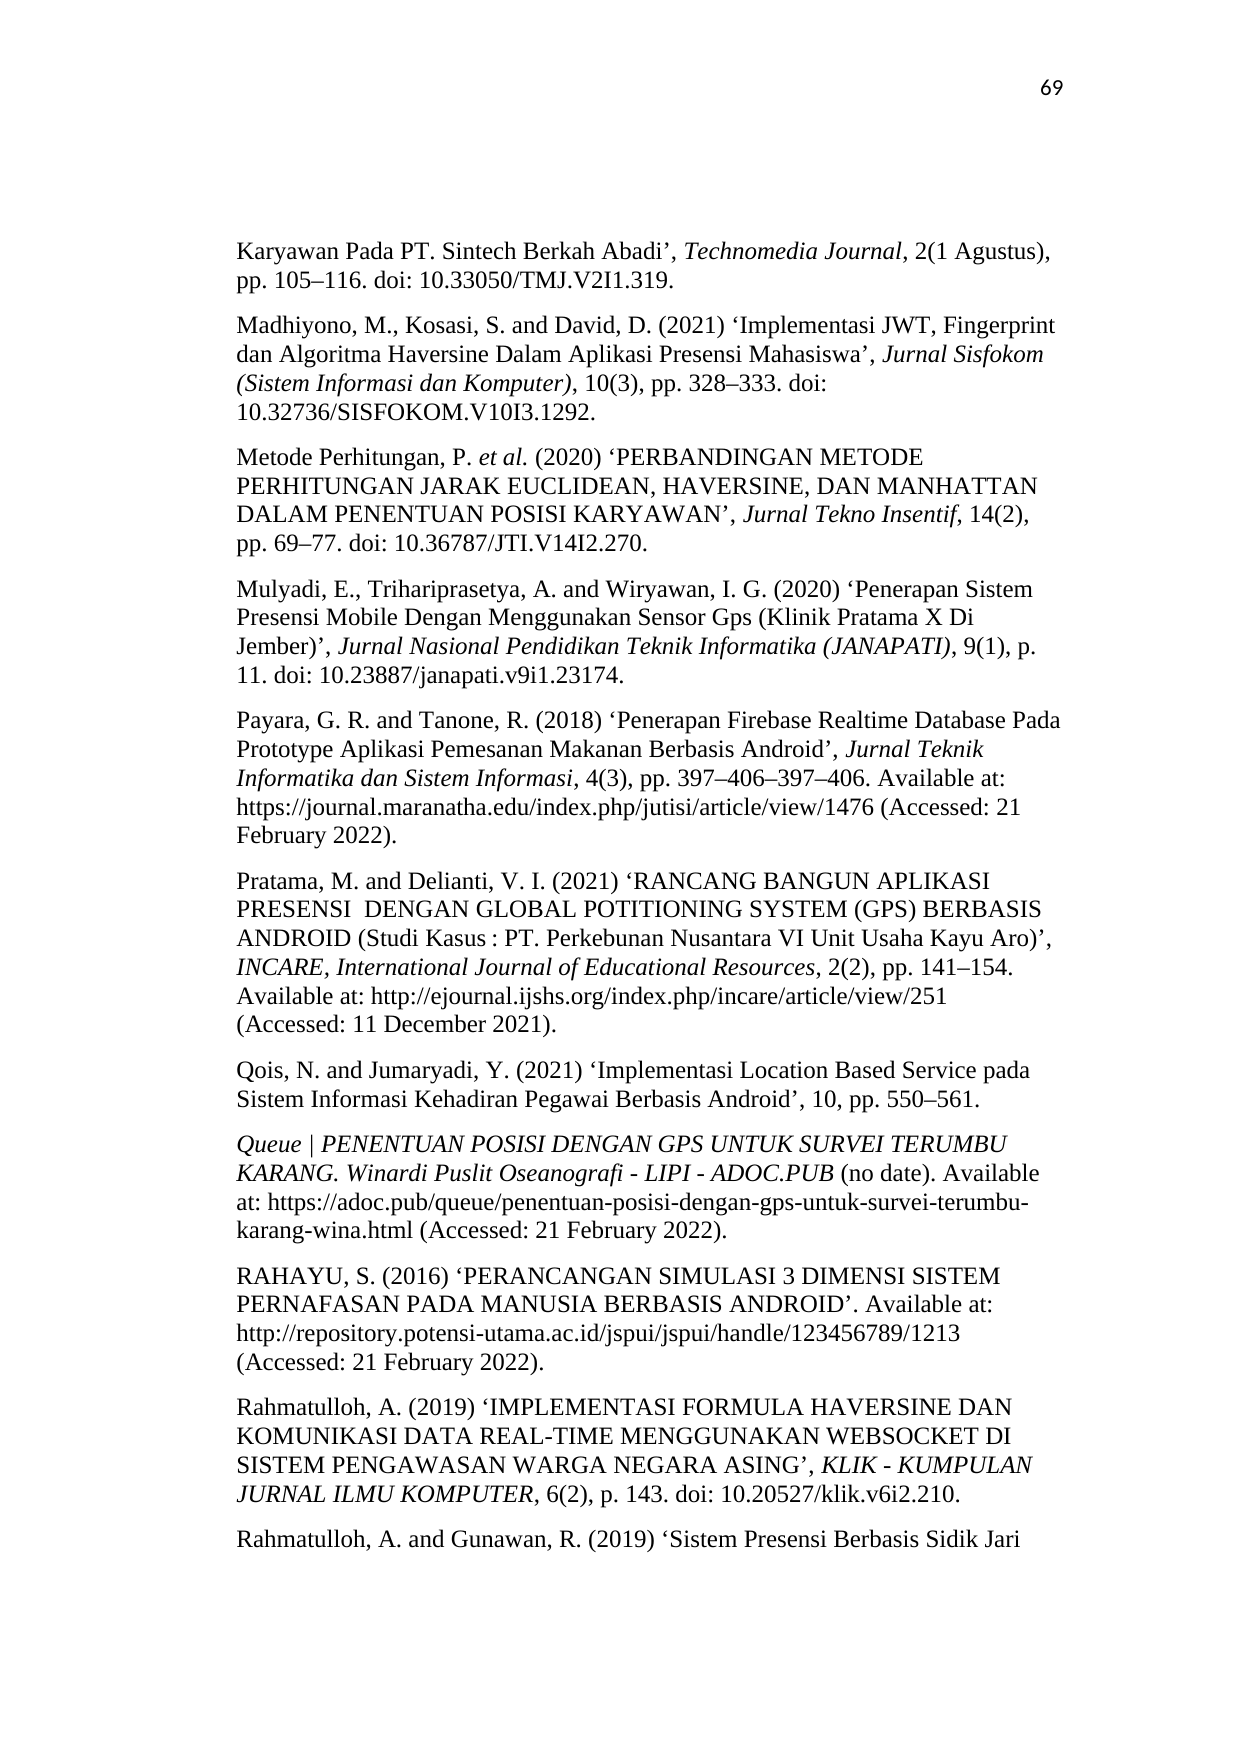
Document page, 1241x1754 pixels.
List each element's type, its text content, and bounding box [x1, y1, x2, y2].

text Payara, G. R. and Tanone, R. (2018) ‘Penerapan Firebase Realtime Database Pada Prototype Aplikasi Pemesanan Makanan Berbasis Android’, Jurnal Teknik Informatika dan Sistem Informasi, 4(3), pp. 397–406–397–406. Available at: https://journal.maranatha.edu/index.php/jutisi/article/view/1476 (Accessed: 21 February 2022). [236, 705, 1063, 849]
text Mulyadi, E., Trihariprasetya, A. and Wiryawan, I. G. (2020) ‘Penerapan Sistem Presensi Mobile Dengan Menggunakan Sensor Gps (Klinik Pratama X Di Jember)’, Jurnal Nasional Pendidikan Teknik Informatika (JANAPATI), 9(1), p. 11. doi: 10.23887/janapati.v9i1.23174. [236, 574, 1063, 689]
text Rahmatulloh, A. (2019) ‘IMPLEMENTASI FORMULA HAVERSINE DAN KOMUNIKASI DATA REAL-TIME MENGGUNAKAN WEBSOCKET DI SISTEM PENGAWASAN WARGA NEGARA ASING’, KLIK - KUMPULAN JURNAL ILMU KOMPUTER, 6(2), p. 143. doi: 10.20527/klik.v6i2.210. [236, 1392, 1063, 1507]
text Qois, N. and Jumaryadi, Y. (2021) ‘Implementasi Location Based Service pada Sistem Informasi Kehadiran Pegawai Berbasis Android’, 10, pp. 550–561. [236, 1055, 1063, 1112]
text Madhiyono, M., Kosasi, S. and David, D. (2021) ‘Implementasi JWT, Fingerprint dan Algoritma Haversine Dalam Aplikasi Presensi Mahasiswa’, Jurnal Sisfokom (Sistem Informasi dan Komputer), 10(3), pp. 328–333. doi: 10.32736/SISFOKOM.V10I3.1292. [236, 310, 1063, 425]
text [236, 1524, 1063, 1553]
text RAHAYU, S. (2016) ‘PERANCANGAN SIMULASI 3 DIMENSI SISTEM PERNAFASAN PADA MANUSIA BERBASIS ANDROID’. Available at: http://repository.potensi-utama.ac.id/jspui/jspui/handle/123456789/1213 (Accessed: 21 February 2022). [236, 1261, 1063, 1376]
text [236, 236, 1063, 294]
text Pratama, M. and Delianti, V. I. (2021) ‘RANCANG BANGUN APLIKASI PRESENSI DENGAN GLOBAL POTITIONING SYSTEM (GPS) BERBASIS ANDROID (Studi Kasus : PT. Perkebunan Nusantara VI Unit Usaha Kayu Aro)’, INCARE, International Journal of Educational Resources, 2(2), pp. 141–154. Available at: http://ejournal.ijshs.org/index.php/incare/article/view/251 (Accessed: 11 December 2021). [236, 866, 1063, 1038]
text Queue | PENENTUAN POSISI DENGAN GPS UNTUK SURVEI TERUMBU KARANG. Winardi Puslit Oseanografi - LIPI - ADOC.PUB (no date). Available at: https://adoc.pub/queue/penentuan-posisi-dengan-gps-untuk-survei-terumbu-karang-wina.html (Accessed: 21 February 2022). [236, 1129, 1063, 1244]
text Metode Perhitungan, P. et al. (2020) ‘PERBANDINGAN METODE PERHITUNGAN JARAK EUCLIDEAN, HAVERSINE, DAN MANHATTAN DALAM PENENTUAN POSISI KARYAWAN’, Jurnal Tekno Insentif, 14(2), pp. 69–77. doi: 10.36787/JTI.V14I2.270. [236, 442, 1063, 557]
